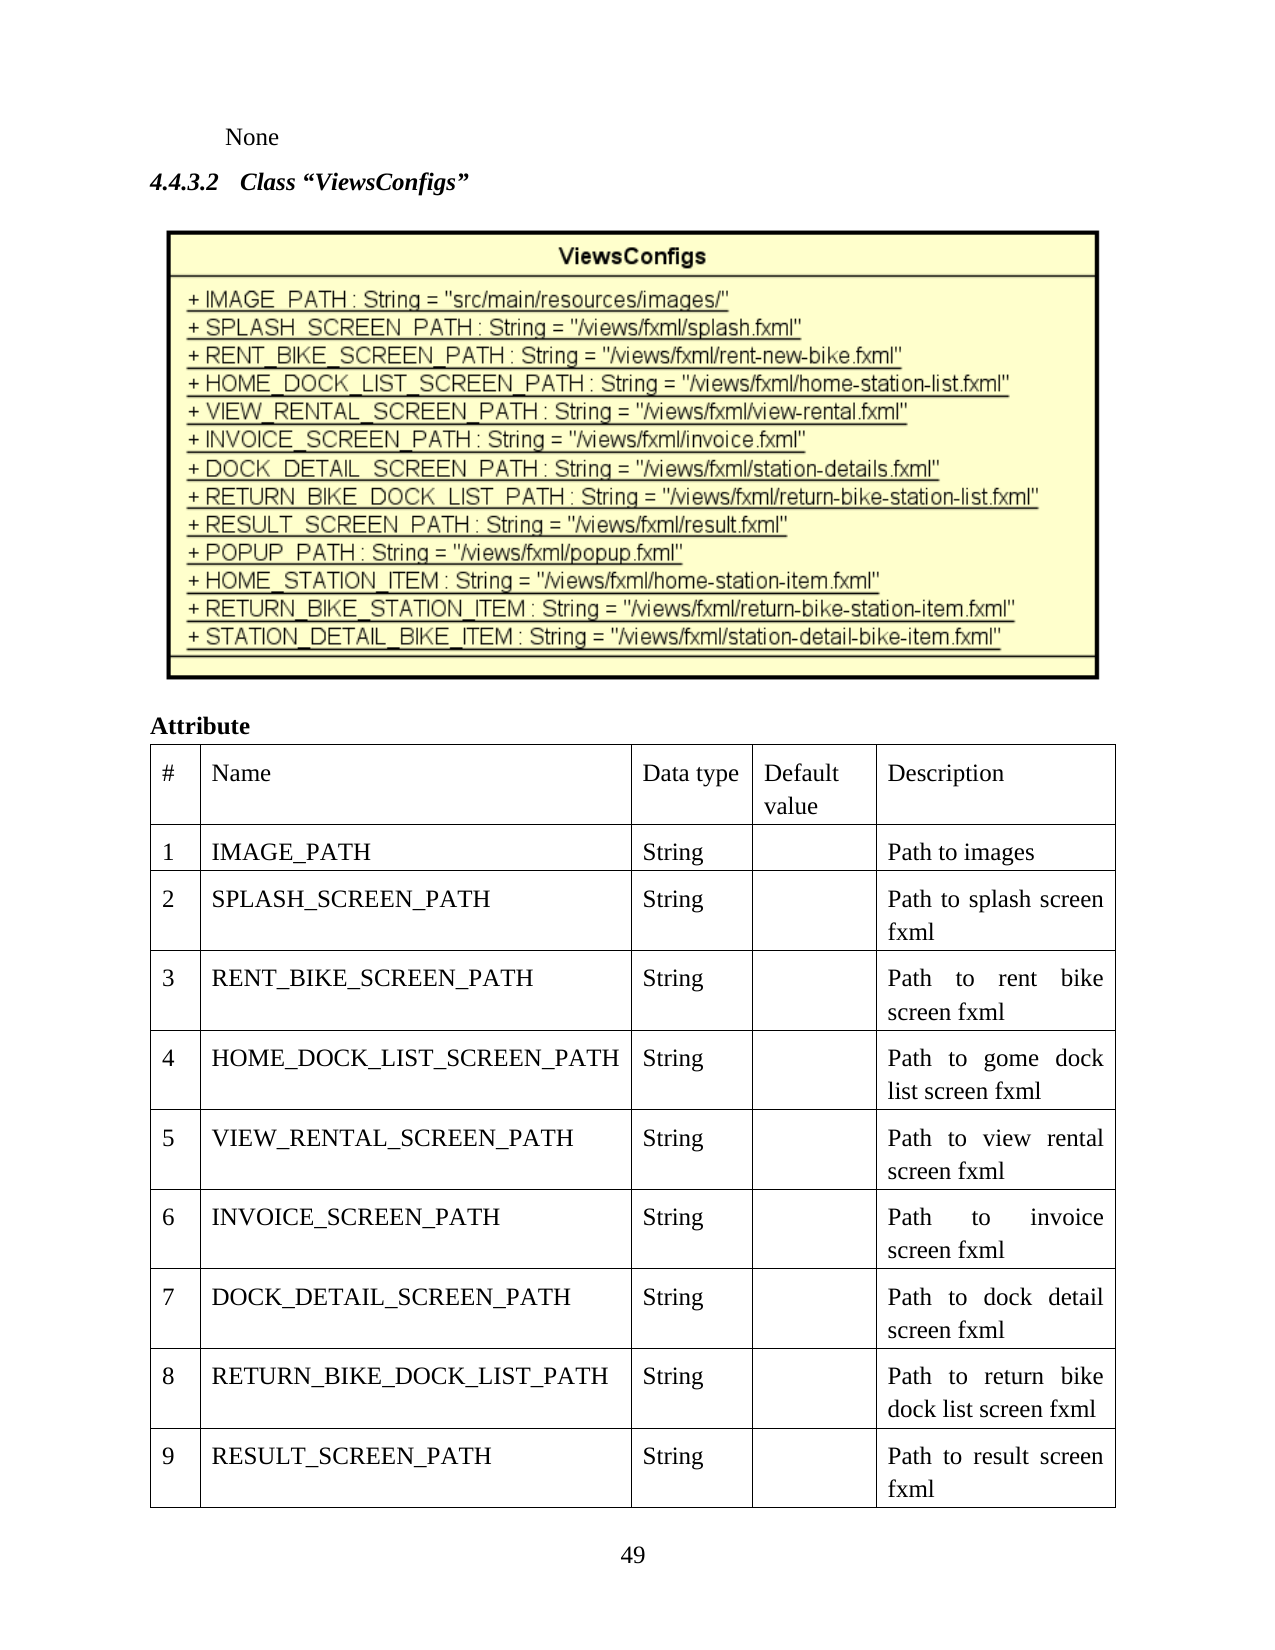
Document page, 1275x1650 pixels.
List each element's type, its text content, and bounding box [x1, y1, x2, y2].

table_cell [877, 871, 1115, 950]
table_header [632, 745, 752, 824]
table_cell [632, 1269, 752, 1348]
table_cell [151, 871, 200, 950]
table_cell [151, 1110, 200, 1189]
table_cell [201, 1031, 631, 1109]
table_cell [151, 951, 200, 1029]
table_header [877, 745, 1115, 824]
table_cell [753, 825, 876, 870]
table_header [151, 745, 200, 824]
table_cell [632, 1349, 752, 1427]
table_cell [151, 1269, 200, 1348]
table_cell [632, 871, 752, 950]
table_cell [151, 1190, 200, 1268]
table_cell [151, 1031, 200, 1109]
subtitle Class “ViewsConfigs” [150, 167, 1116, 196]
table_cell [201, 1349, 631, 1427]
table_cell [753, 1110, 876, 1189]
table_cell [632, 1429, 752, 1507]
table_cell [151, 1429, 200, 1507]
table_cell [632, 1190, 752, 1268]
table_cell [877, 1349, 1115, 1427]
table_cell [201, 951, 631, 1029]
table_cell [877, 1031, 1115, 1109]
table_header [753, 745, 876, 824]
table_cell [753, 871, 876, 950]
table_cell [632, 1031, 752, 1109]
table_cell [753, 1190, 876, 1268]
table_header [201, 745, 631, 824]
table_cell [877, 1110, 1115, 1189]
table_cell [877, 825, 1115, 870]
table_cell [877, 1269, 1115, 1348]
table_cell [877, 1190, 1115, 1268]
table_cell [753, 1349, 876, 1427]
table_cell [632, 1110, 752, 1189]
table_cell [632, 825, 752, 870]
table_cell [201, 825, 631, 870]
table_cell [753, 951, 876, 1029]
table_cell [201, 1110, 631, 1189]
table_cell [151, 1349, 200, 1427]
text None [150, 122, 1116, 151]
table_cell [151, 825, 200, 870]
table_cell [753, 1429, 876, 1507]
picture [150, 214, 1116, 695]
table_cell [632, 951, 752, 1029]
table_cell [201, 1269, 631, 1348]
text Attribute [150, 711, 1116, 740]
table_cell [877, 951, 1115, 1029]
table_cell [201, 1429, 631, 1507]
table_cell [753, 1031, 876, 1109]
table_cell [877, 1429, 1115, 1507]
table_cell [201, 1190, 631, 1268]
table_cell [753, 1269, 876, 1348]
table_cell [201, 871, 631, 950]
